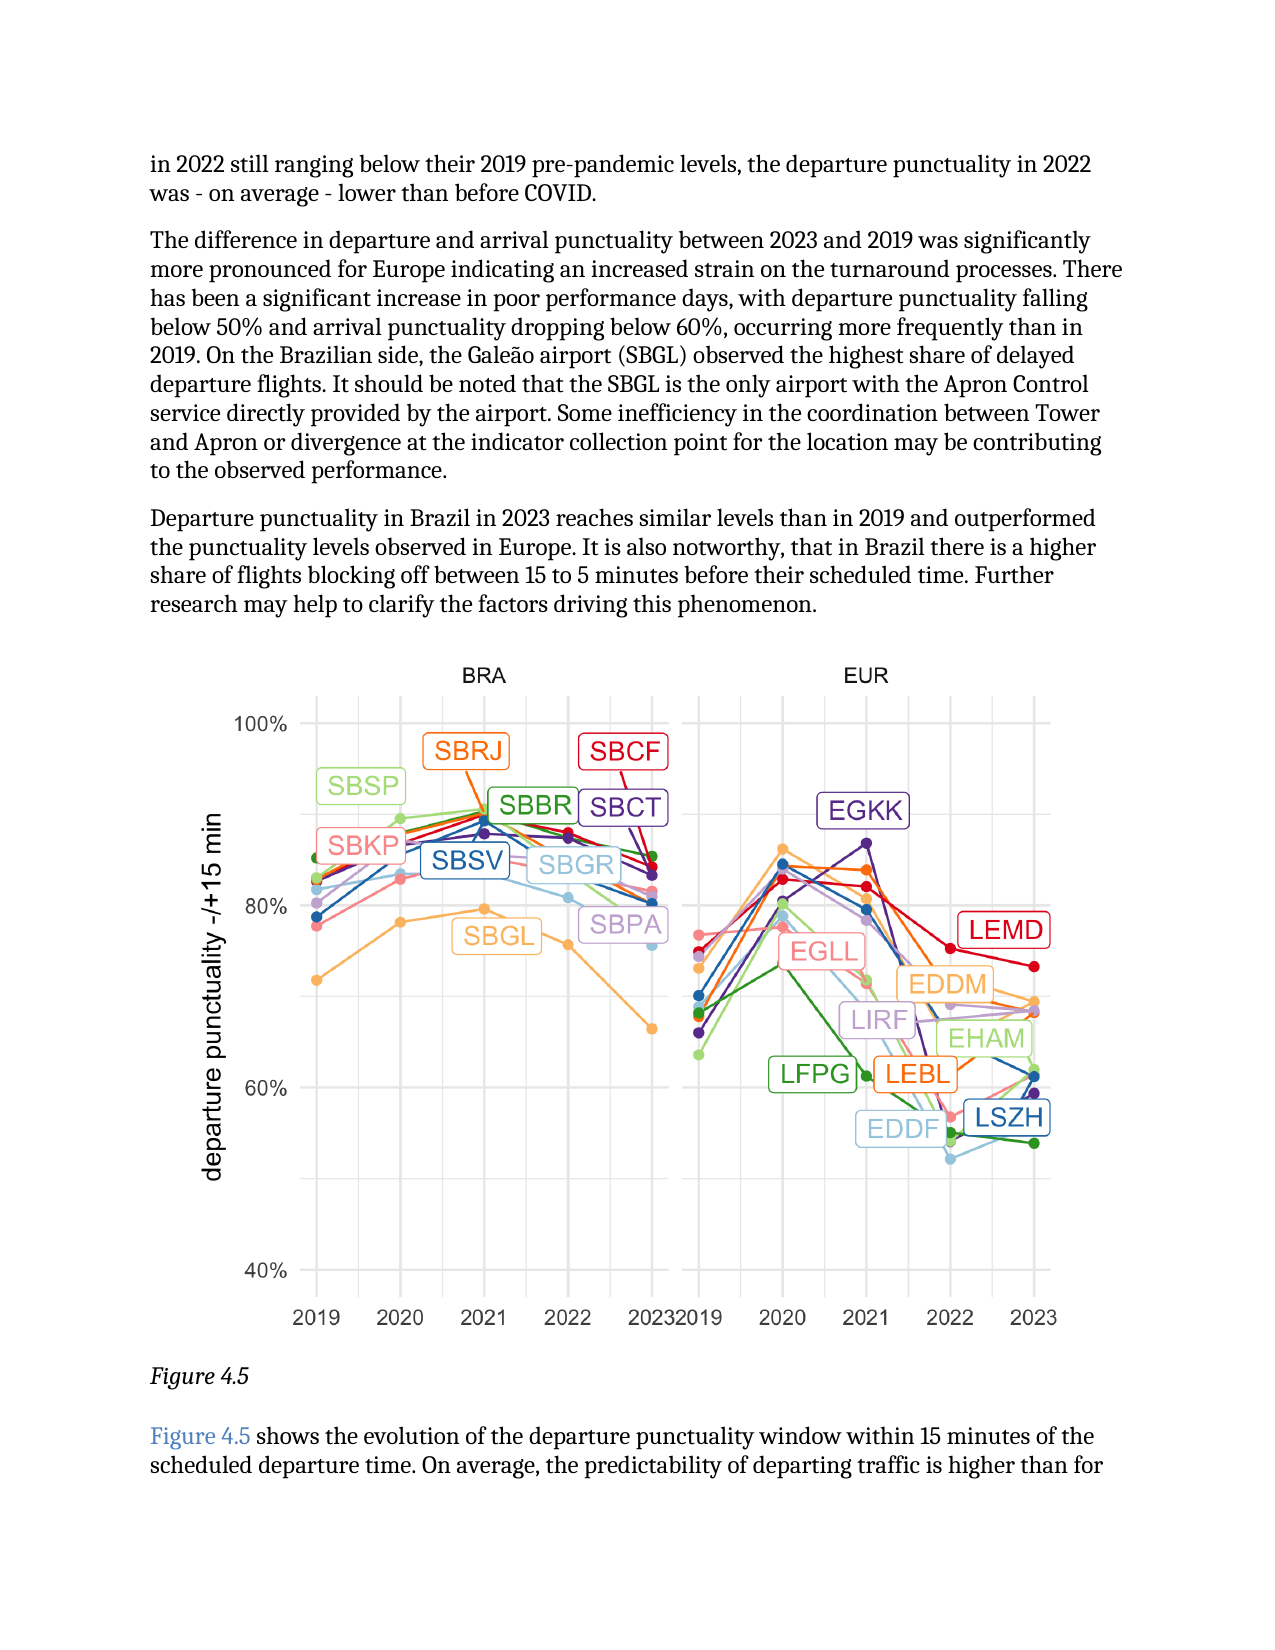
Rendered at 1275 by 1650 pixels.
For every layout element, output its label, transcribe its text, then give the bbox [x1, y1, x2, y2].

text The difference in departure and arrival punctuality between 2023 and 2019 was significantly more pronounced for Europe indicating an increased strain on the turnaround processes. There has been a significant increase in poor performance days, with departure punctuality falling below 50% and arrival punctuality dropping below 60%, occurring more frequently than in 2019. On the Brazilian side, the Galeão airport (SBGL) observed the highest share of delayed departure flights. It should be noted that the SBGL is the only airport with the Apron Control service directly provided by the airport. Some inefficiency in the coordination between Tower and Apron or divergence at the indicator collection point for the location may be contributing to the observed performance. [150, 226, 1125, 485]
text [150, 1422, 1125, 1479]
table_header Figure 4.5 [139, 638, 1114, 1403]
text Departure punctuality in Brazil in 2023 reaches similar levels than in 2019 and outperformed the punctuality levels observed in Europe. It is also notworthy, that in Brazil there is a higher share of flights blocking off between 15 to 5 minutes before their scheduled time. Further research may help to clarify the factors driving this phenomenon. [150, 504, 1125, 619]
picture [188, 641, 1064, 1342]
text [150, 150, 1125, 207]
